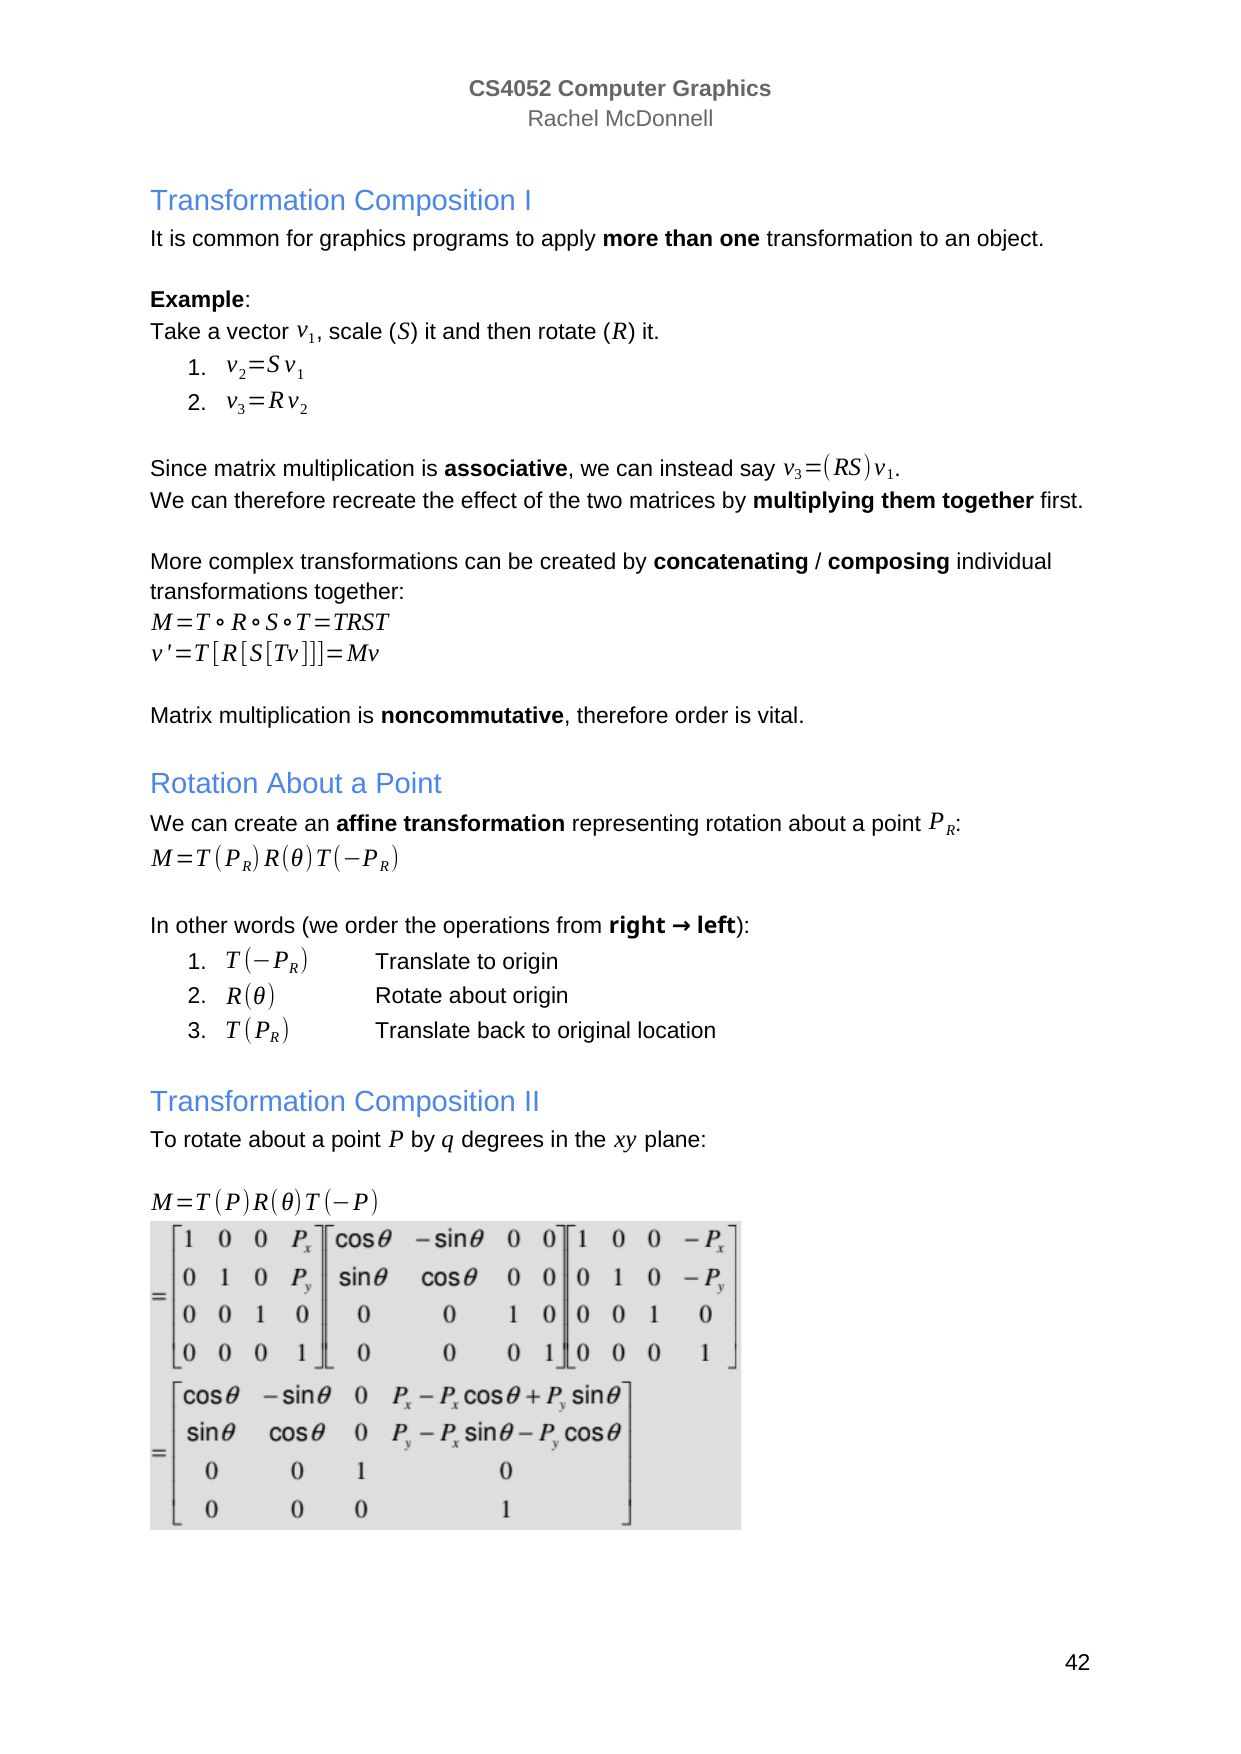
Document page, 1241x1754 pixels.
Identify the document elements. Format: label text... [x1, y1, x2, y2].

text More complex transformations can be created by concatenating / composing individual transformations together: [150, 548, 1090, 604]
list Translate to origin [187, 945, 1090, 977]
subtitle Transformation Composition I [150, 183, 1090, 217]
subtitle Rotation About a Point [150, 766, 1090, 799]
text Take a vector , scale () it and then rotate () it. [150, 316, 1090, 347]
text To rotate about a point by degrees in the plane: [150, 1126, 1090, 1153]
text We can create an affine transformation representing rotation about a point : [150, 808, 1090, 839]
list Translate back to original location [187, 1014, 1090, 1047]
text Example: [150, 286, 1090, 312]
text Matrix multiplication is noncommutative, therefore order is vital. [150, 702, 1090, 729]
text Since matrix multiplication is associative, we can instead say . [150, 452, 1090, 484]
picture [150, 1221, 742, 1530]
text We can therefore recreate the effect of the two matrices by multiplying them together first. [150, 487, 1090, 514]
subtitle Transformation Composition II [150, 1084, 1090, 1117]
list Rotate about origin [187, 981, 1090, 1011]
text In other words (we order the operations from right → left): [150, 909, 1090, 940]
text It is common for graphics programs to apply more than one transformation to an object. [150, 225, 1090, 252]
